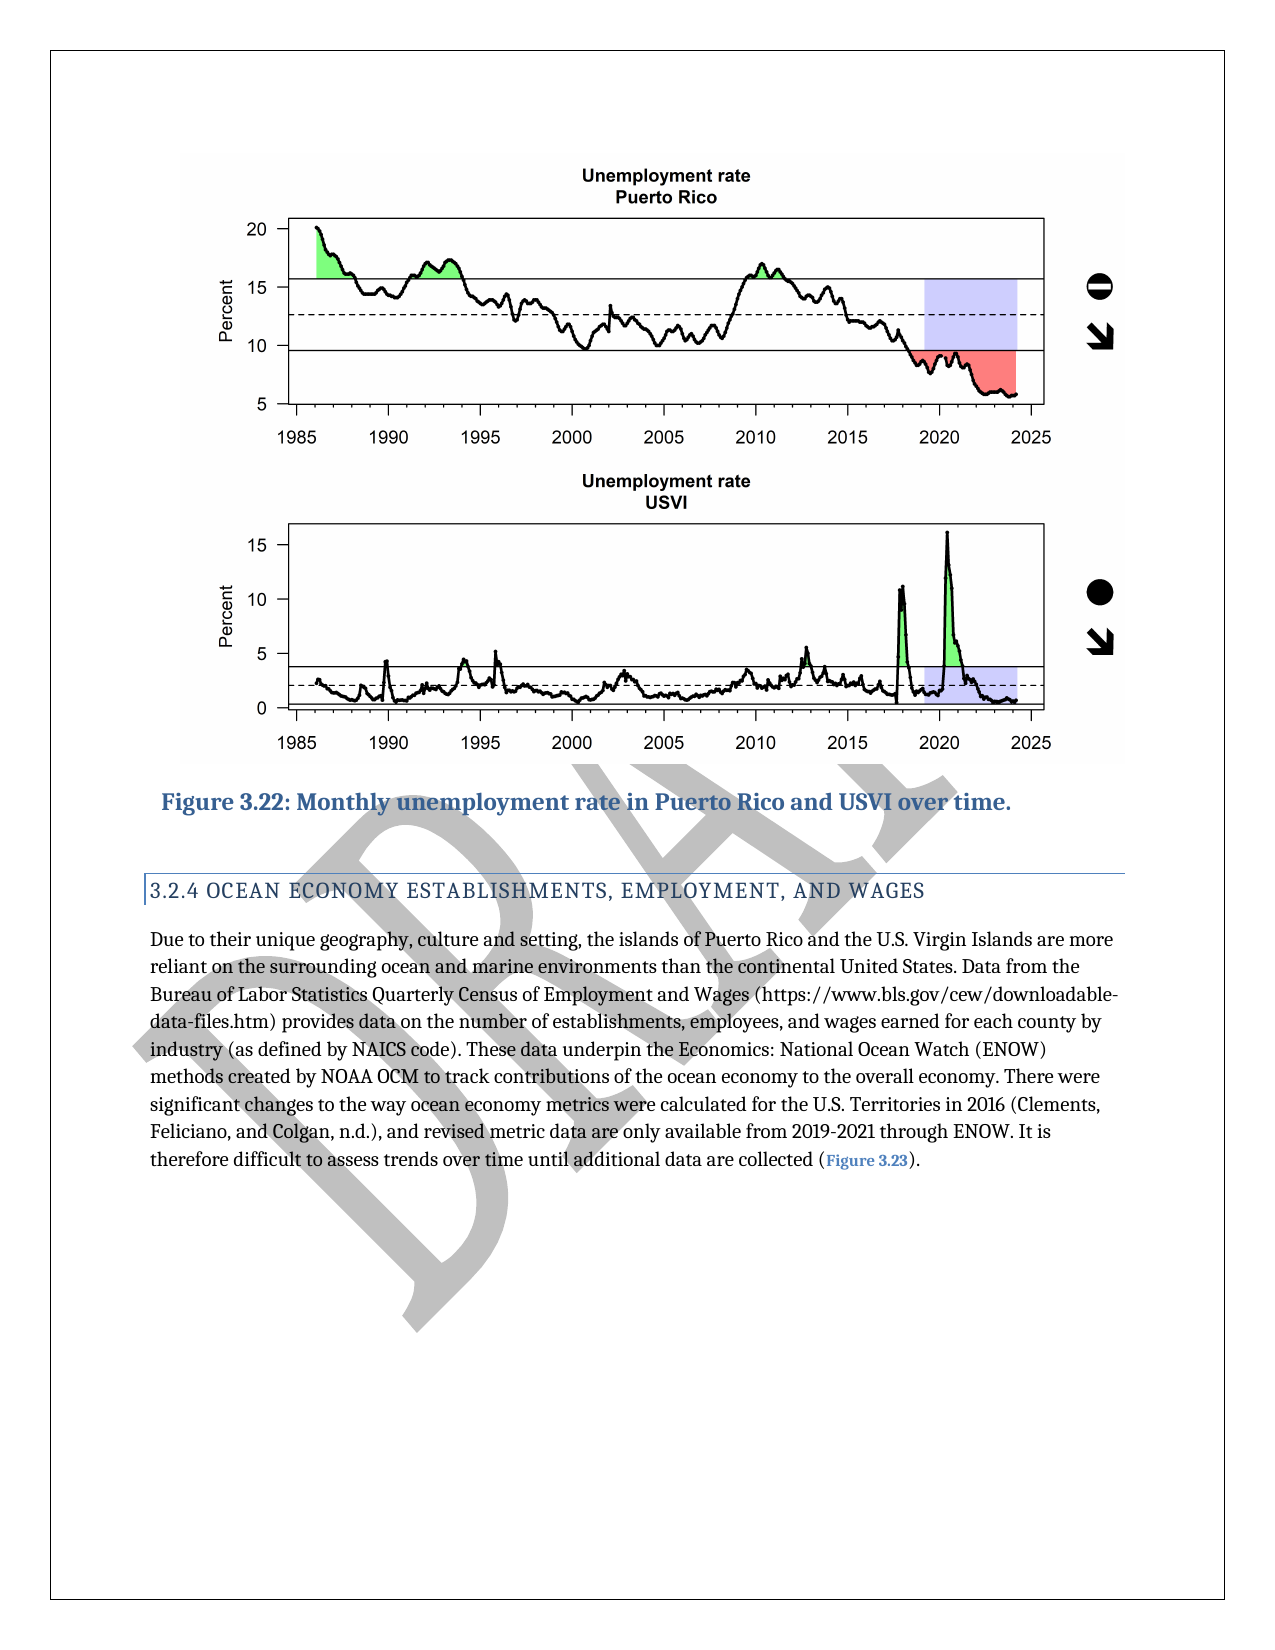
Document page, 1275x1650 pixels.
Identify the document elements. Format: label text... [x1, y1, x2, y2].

picture [180, 153, 1125, 764]
text Due to their unique geography, culture and setting, the islands of Puerto Rico and the U.S. Virgin Islands are more reliant on the surrounding ocean and marine environments than the continental United States. Data from the Bureau of Labor Statistics Quarterly Census of Employment and Wages (https://www.bls.gov/cew/downloadable-data-files.htm) provides data on the number of establishments, employees, and wages earned for each county by industry (as defined by NAICS code). These data underpin the Economics: National Ocean Watch (ENOW) methods created by NOAA OCM to track contributions of the ocean economy to the overall economy. There were significant changes to the way ocean economy metrics were calculated for the U.S. Territories in 2016 (Clements, Feliciano, and Colgan, n.d.), and revised metric data are only available from 2019-2021 through ENOW. It is therefore difficult to assess trends over time until additional data are collected (Figure 3.23). [150, 927, 1125, 1171]
subtitle 3.2.4 Ocean economy establishments, employment, and wages [146, 874, 1125, 905]
table_header Figure 3.22: Monthly unemployment rate in Puerto Rico and USVI over time. [150, 150, 1125, 841]
